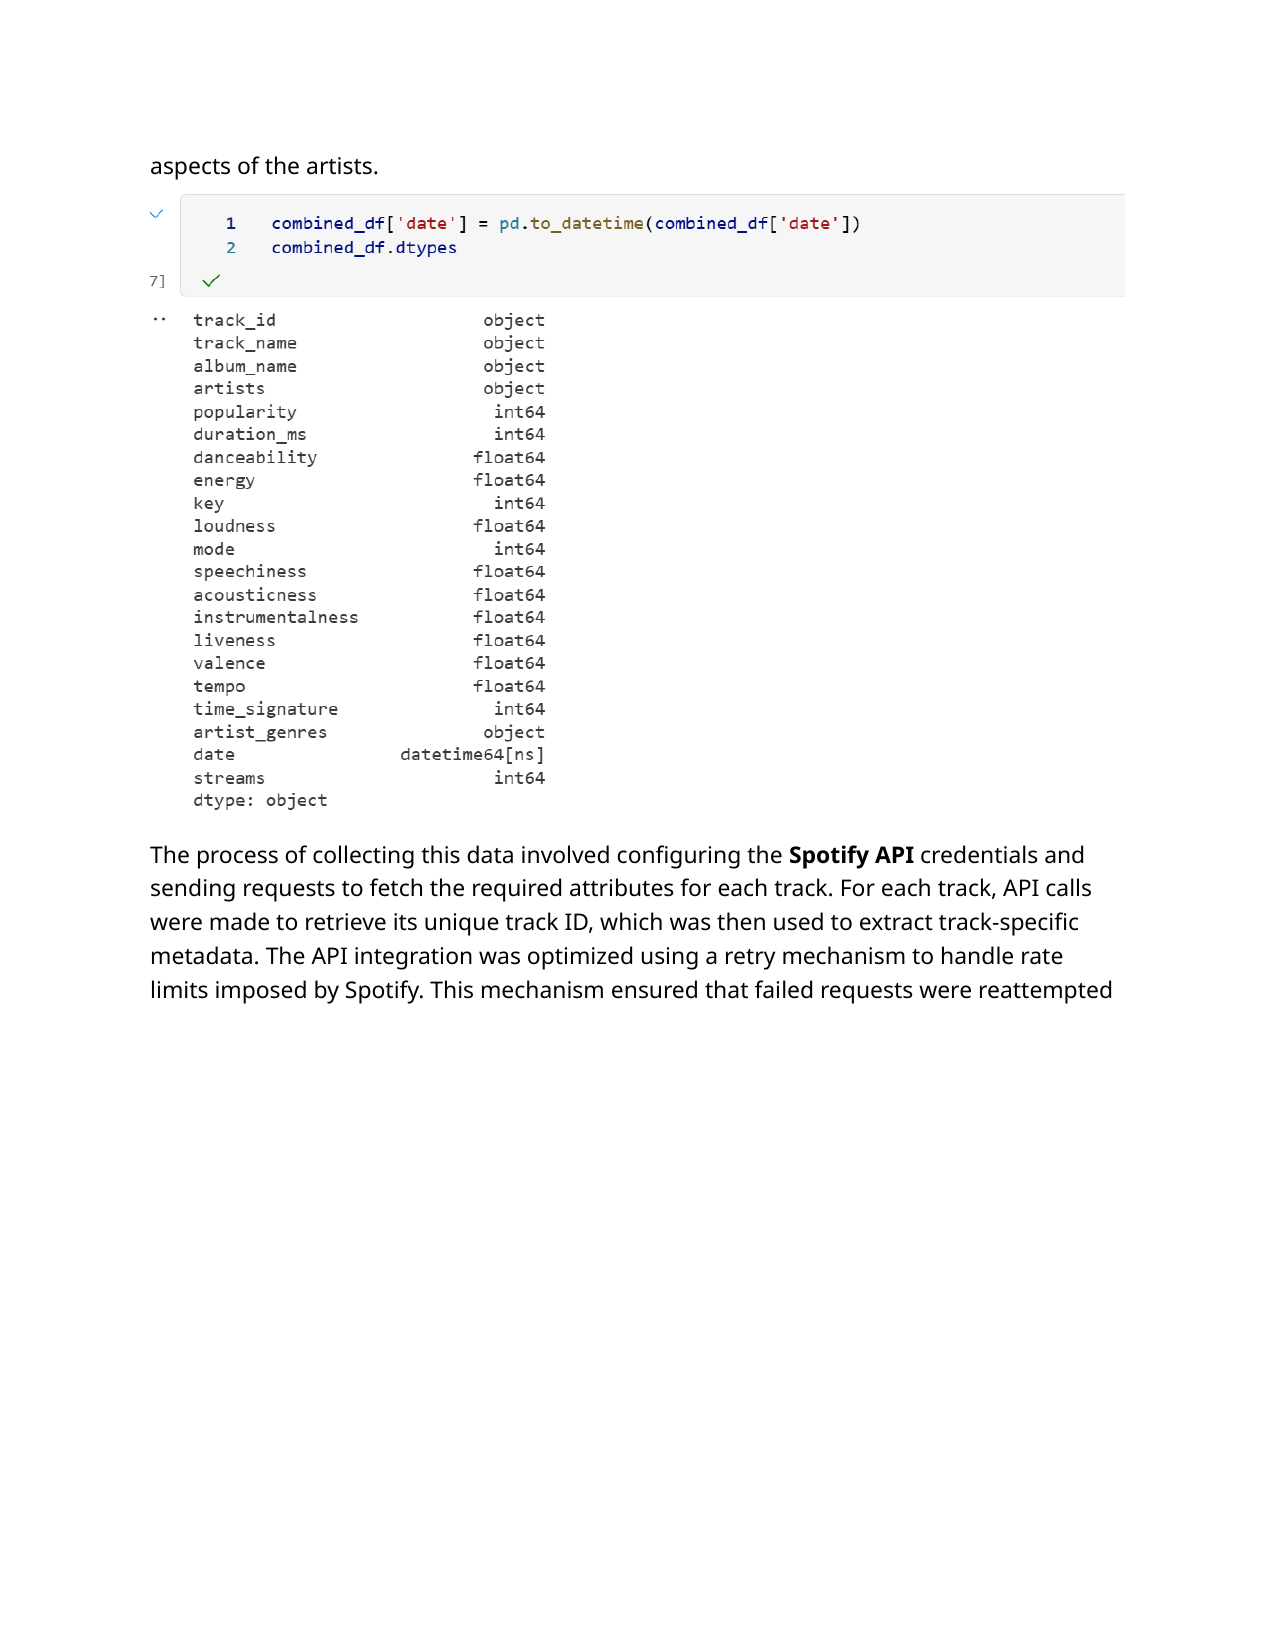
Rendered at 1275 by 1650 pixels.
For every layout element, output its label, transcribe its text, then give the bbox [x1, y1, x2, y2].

text The process of collecting this data involved configuring the Spotify API credentials and sending requests to fetch the required attributes for each track. For each track, API calls were made to retrieve its unique track ID, which was then used to extract track-specific metadata. The API integration was optimized using a retry mechanism to handle rate limits imposed by Spotify. This mechanism ensured that failed requests were reattempted after a short delay, minimizing data loss.this was created in a function called get_spotify_data [150, 838, 1125, 1005]
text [150, 150, 1125, 183]
picture [150, 183, 1125, 820]
